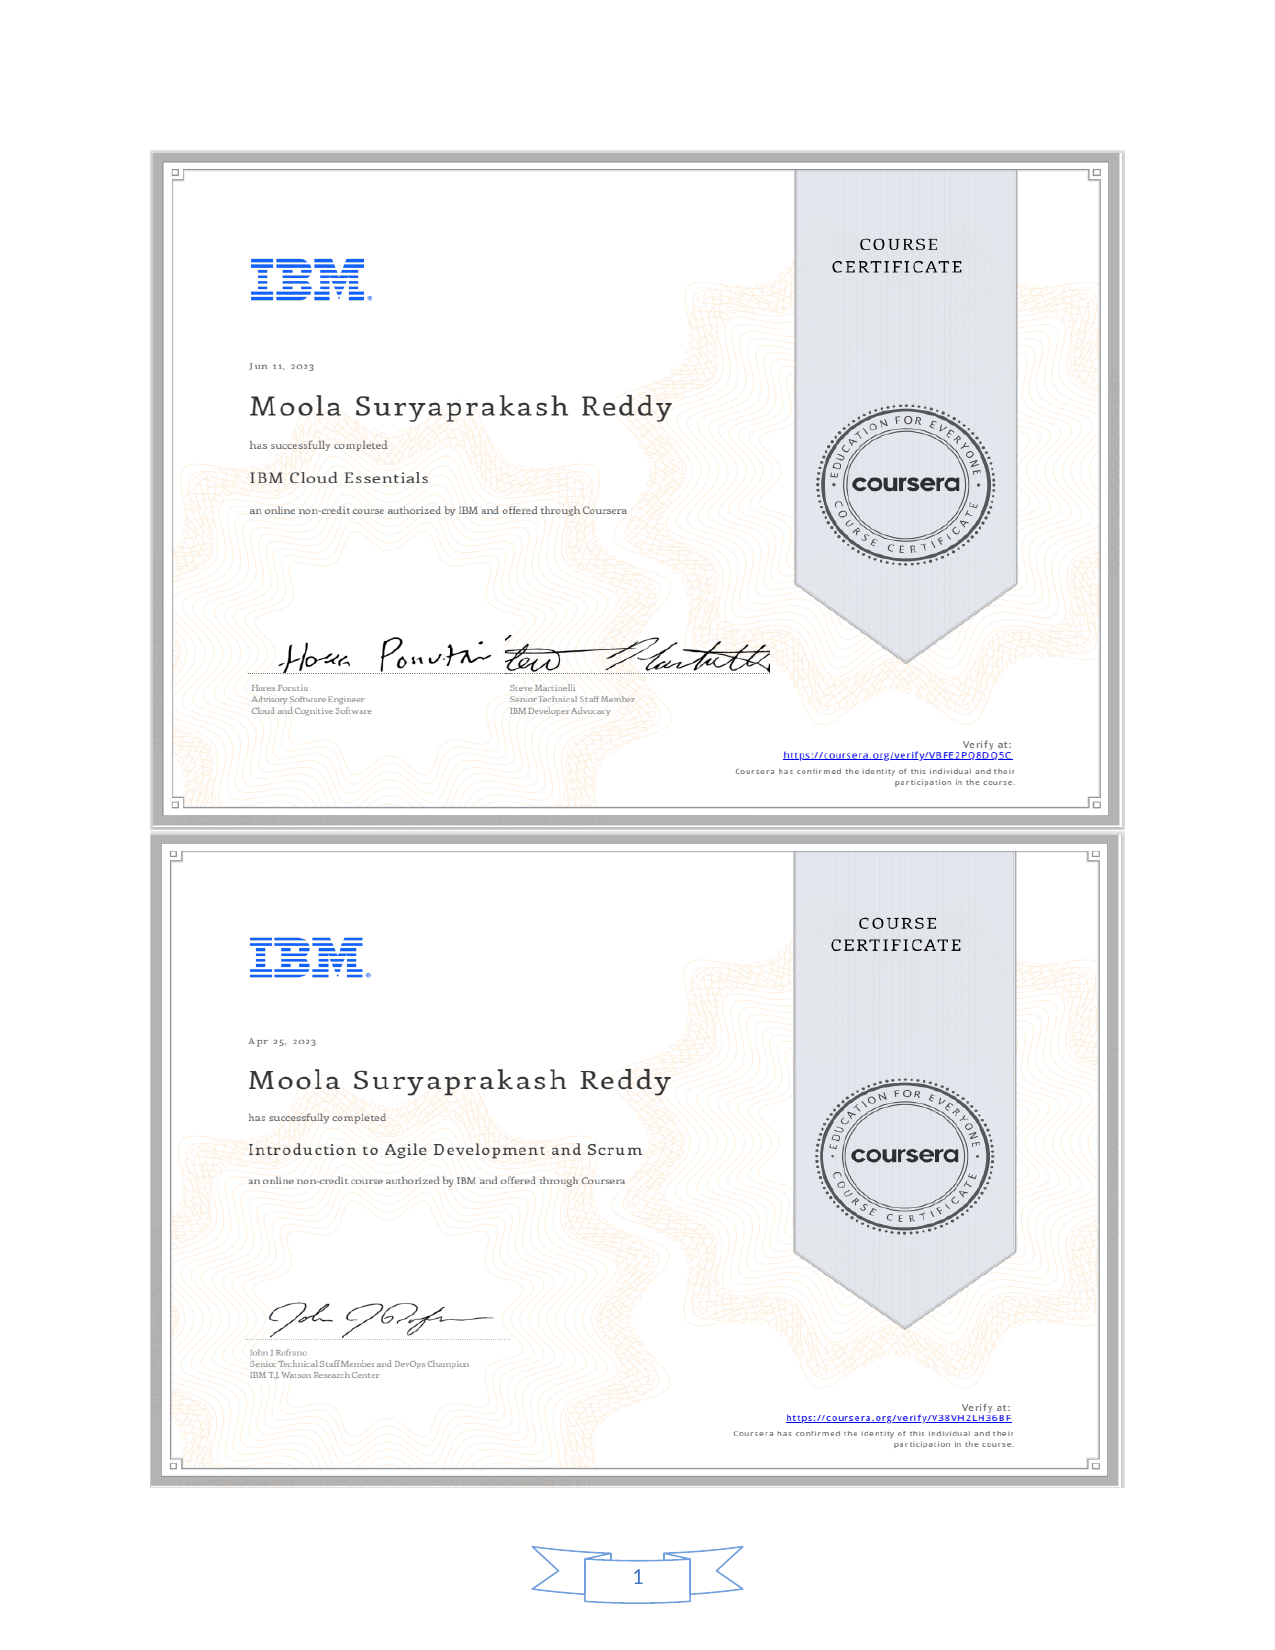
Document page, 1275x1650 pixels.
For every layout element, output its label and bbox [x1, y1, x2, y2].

picture [150, 831, 1125, 1488]
picture [150, 150, 1125, 830]
